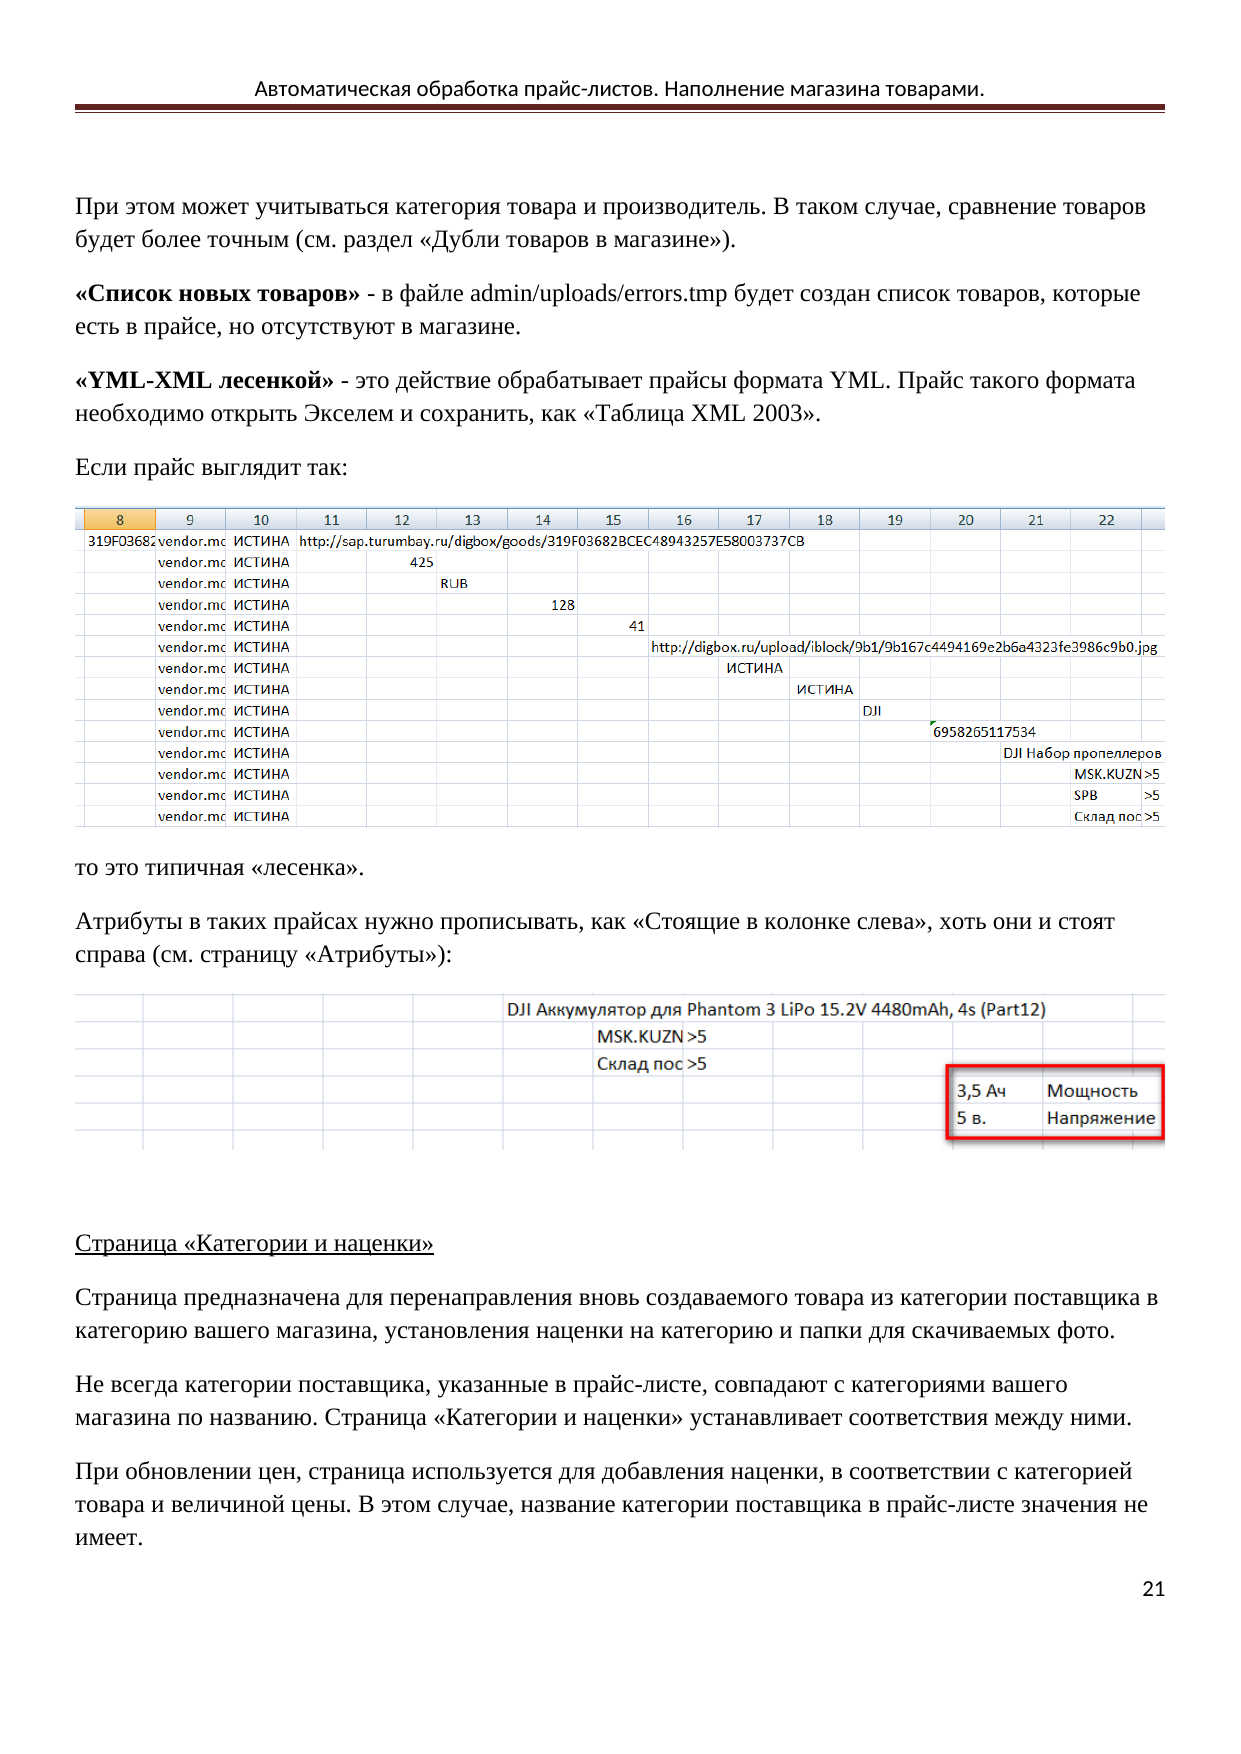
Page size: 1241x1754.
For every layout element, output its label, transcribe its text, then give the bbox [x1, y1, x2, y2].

picture [75, 505, 1166, 828]
text «YML-XML лесенкой» - это действие обрабатывает прайсы формата YML. Прайс такого формата необходимо открыть Экселем и сохранить, как «Таблица XML 2003». [75, 365, 1165, 426]
text Не всегда категории поставщика, указанные в прайс-листе, совпадают с категориями вашего магазина по названию. Страница «Категории и наценки» устанавливает соответствия между ними. [75, 1369, 1165, 1431]
text Атрибуты в таких прайсах нужно прописывать, как «Стоящие в колонке слева», хоть они и стоят справа (см. страницу «Атрибуты»): [75, 906, 1165, 968]
picture [75, 993, 1166, 1150]
text «Список новых товаров» - в файле admin/uploads/errors.tmp будет создан список товаров, которые есть в прайсе, но отсутствуют в магазине. [75, 278, 1165, 339]
text Если прайс выглядит так: [75, 452, 1165, 480]
text Страница предназначена для перенаправления вновь создаваемого товара из категории поставщика в категорию вашего магазина, установления наценки на категорию и папки для скачиваемых фото. [75, 1282, 1165, 1344]
text то это типичная «лесенка». [75, 852, 1165, 881]
text При обновлении цен, страница используется для добавления наценки, в соответствии с категорией товара и величиной цены. В этом случае, название категории поставщика в прайс-листе значения не имеет. [75, 1456, 1165, 1551]
text Страница «Категории и наценки» [75, 1228, 1165, 1257]
text При этом может учитываться категория товара и производитель. В таком случае, сравнение товаров будет более точным (см. раздел «Дубли товаров в магазине»). [75, 191, 1165, 253]
